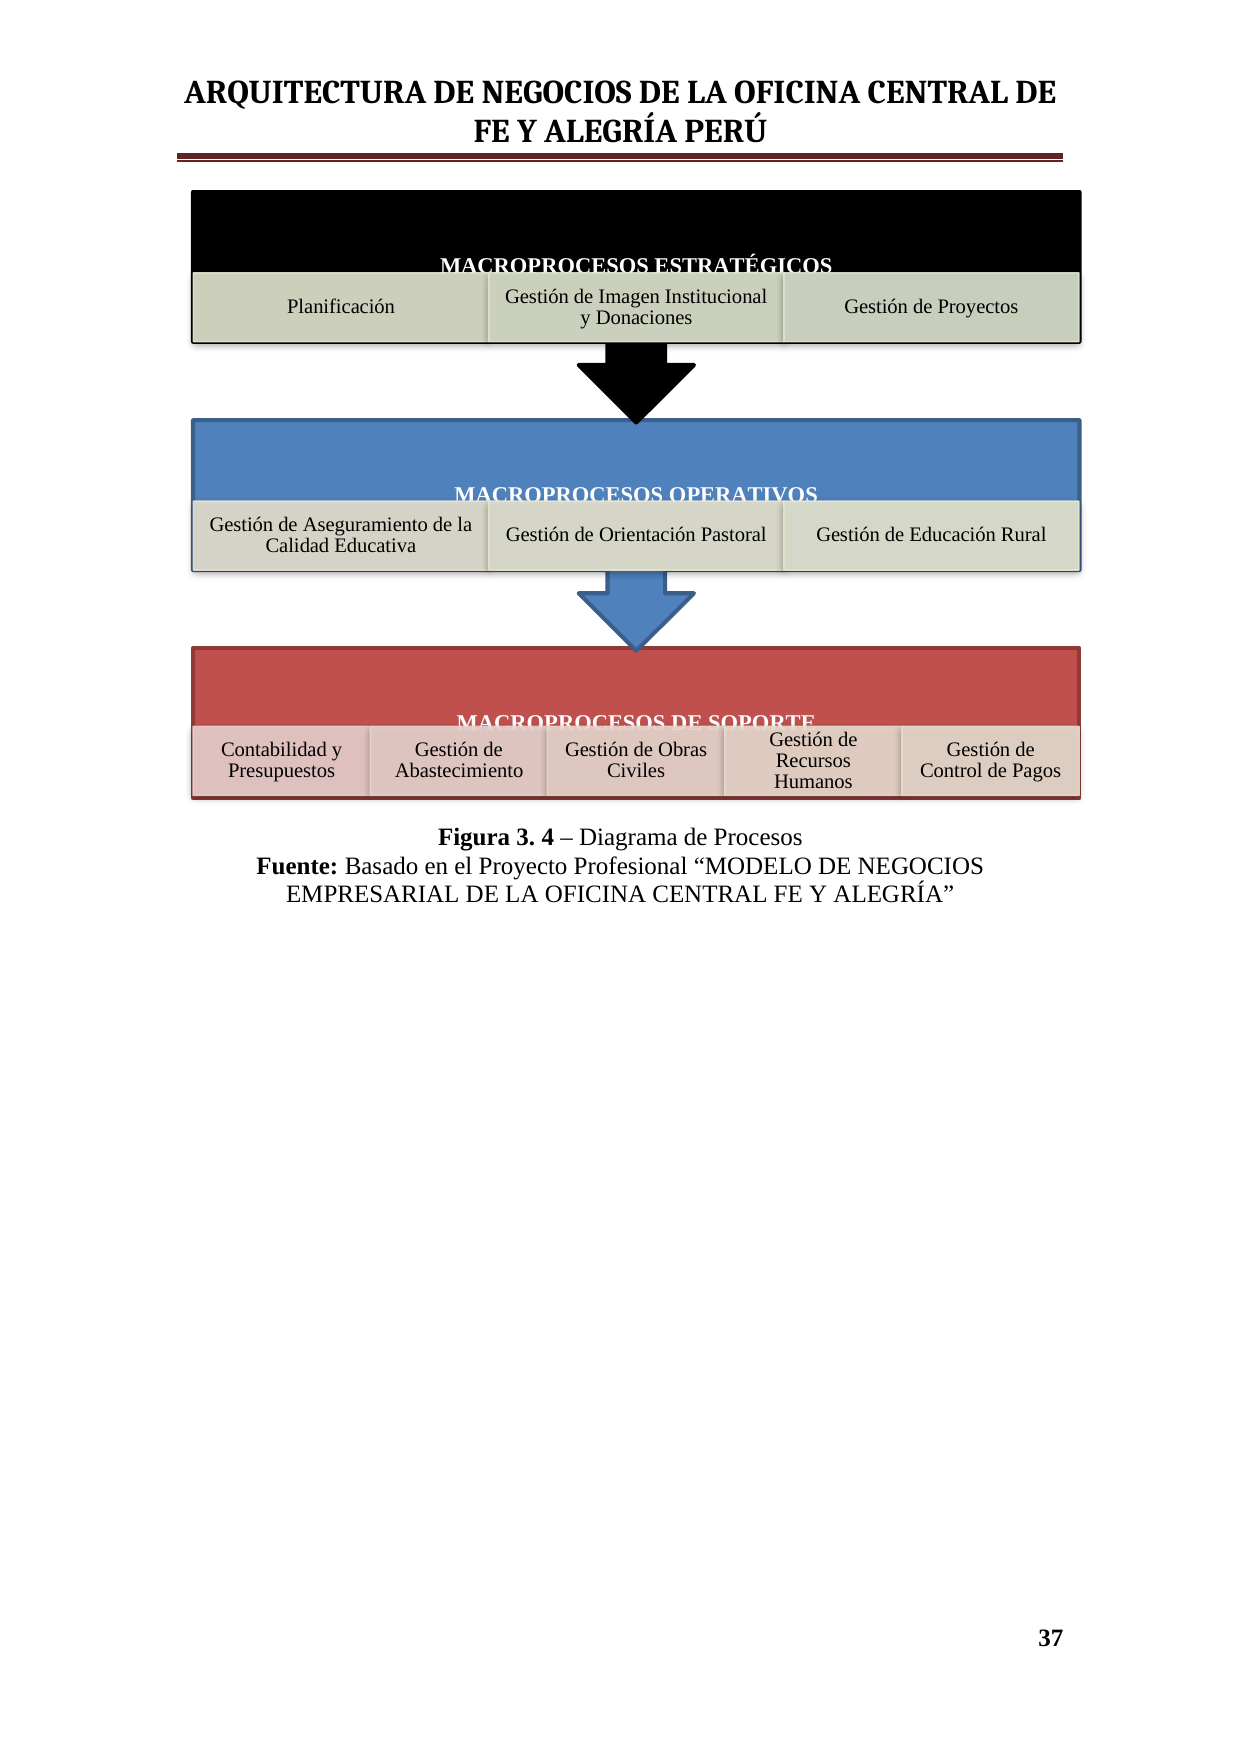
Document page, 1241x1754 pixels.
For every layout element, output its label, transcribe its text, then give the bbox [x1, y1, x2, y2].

text Figura 3. 4 – Diagrama de Procesos [177, 822, 1063, 851]
text Fuente: Basado en el Proyecto Profesional “MODELO DE NEGOCIOS EMPRESARIAL DE LA OFICINA CENTRAL FE Y ALEGRÍA” [177, 851, 1063, 908]
